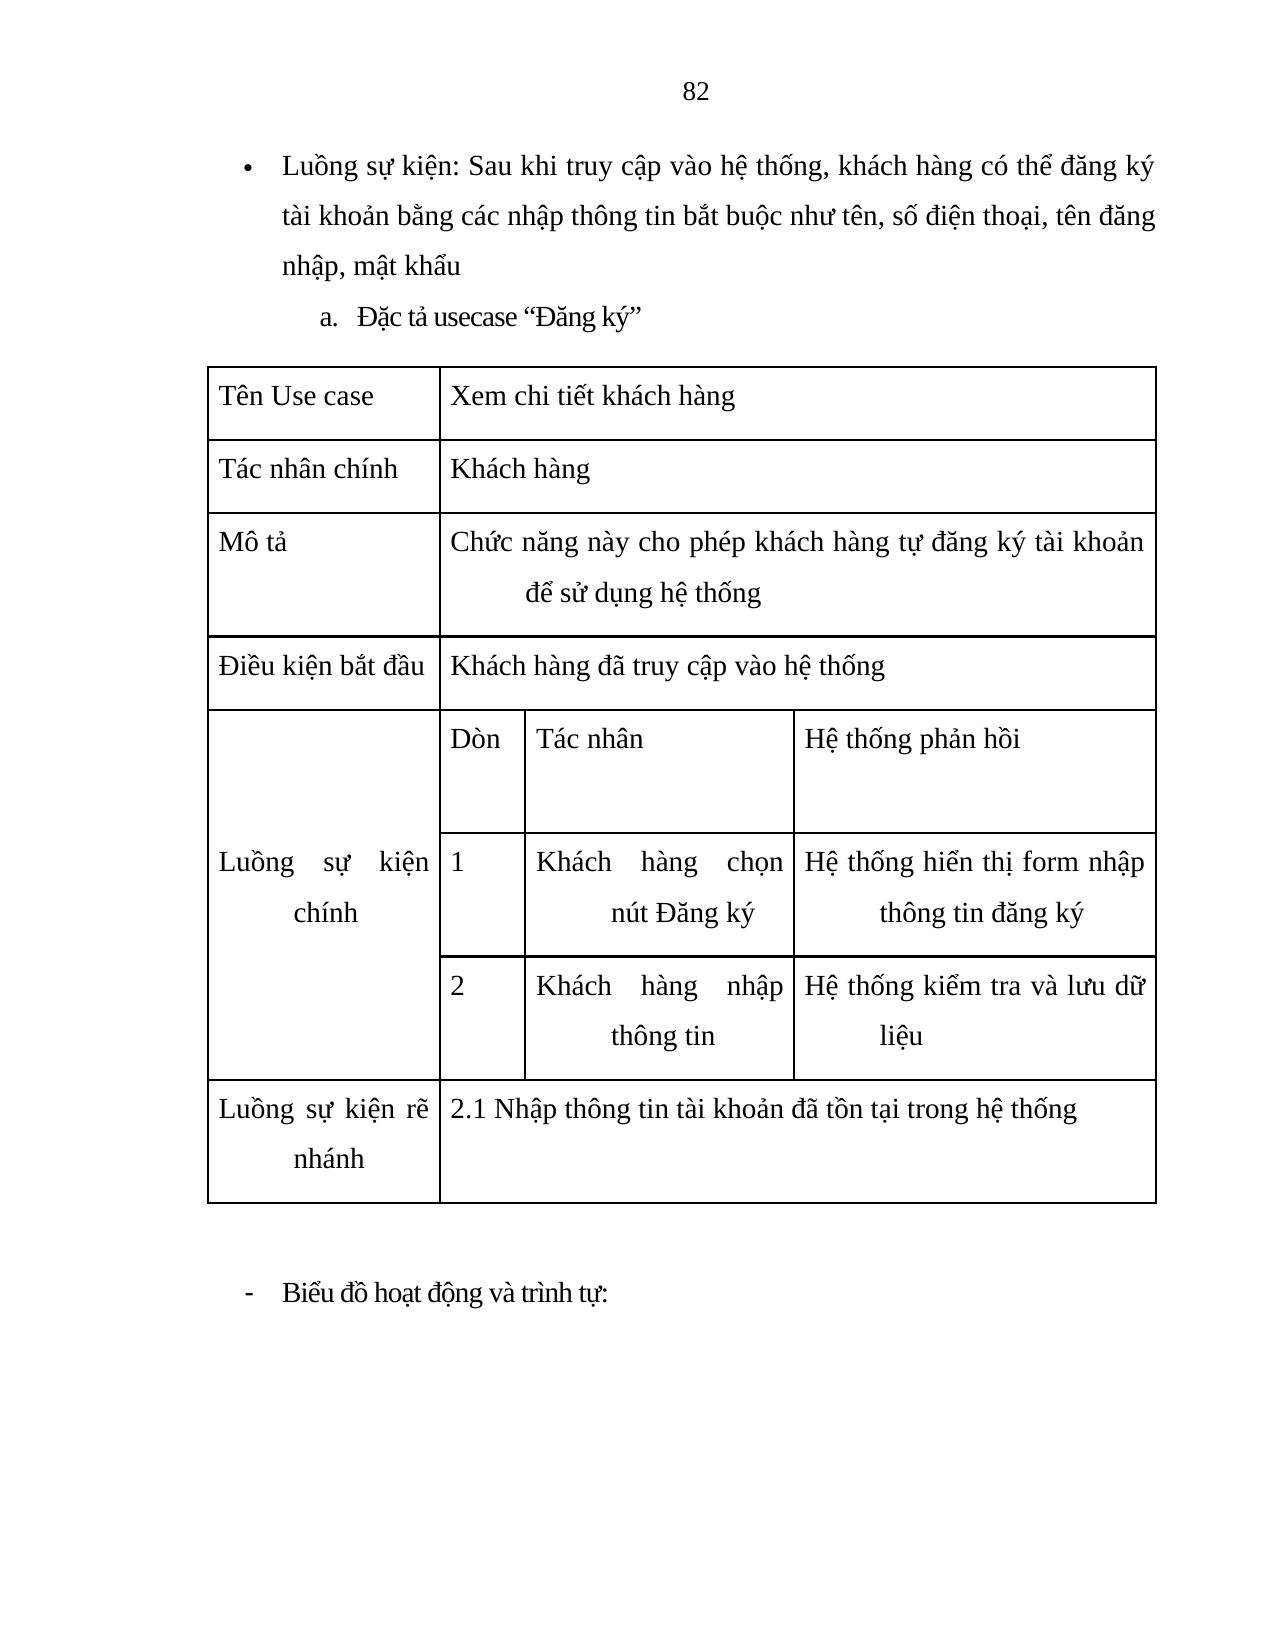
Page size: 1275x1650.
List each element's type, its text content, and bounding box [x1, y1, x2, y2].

table_cell Chức năng này cho phép khách hàng tự đăng ký tài khoản để sử dụng hệ thống [441, 514, 1155, 635]
table_header Tên Use case [209, 368, 439, 439]
table_cell Hệ thống kiểm tra và lưu dữ liệu [795, 958, 1155, 1079]
table_cell Luồng sự kiện chính [209, 711, 439, 1079]
table_cell Hệ thống hiển thị form nhập thông tin đăng ký [795, 834, 1155, 955]
table_cell Khách hàng đã truy cập vào hệ thống [441, 638, 1155, 708]
table_header Xem chi tiết khách hàng [441, 368, 1155, 439]
table_cell 1 [441, 834, 524, 955]
table_cell Tác nhân [526, 711, 793, 832]
table_cell Mô tả [209, 514, 439, 635]
table_cell Khách hàng [441, 441, 1155, 512]
table_cell Luồng sự kiện rẽ nhánh [209, 1081, 439, 1202]
table_cell Tác nhân chính [209, 441, 439, 512]
table_cell Khách hàng nhập thông tin [526, 958, 793, 1079]
table_cell Hệ thống phản hồi [795, 711, 1155, 832]
table_cell 2 [441, 958, 524, 1079]
table_cell Dòng [441, 711, 524, 832]
list Biểu đồ hoạt động và trình tự: [244, 1271, 1157, 1311]
table_cell Điều kiện bắt đầu [209, 638, 439, 708]
table_cell 2.1 Nhập thông tin tài khoản đã tồn tại trong hệ thống [441, 1081, 1155, 1202]
list Đặc tả usecase “Đăng ký” [319, 299, 1157, 332]
list Luồng sự kiện: Sau khi truy cập vào hệ thống, khách hàng có thể đăng ký tài khoản bằng các nhập thông tin bắt buộc như tên, số điện thoại, tên đăng nhập, mật khẩu [244, 148, 1157, 282]
table_cell Khách hàng chọn nút Đăng ký [526, 834, 793, 955]
